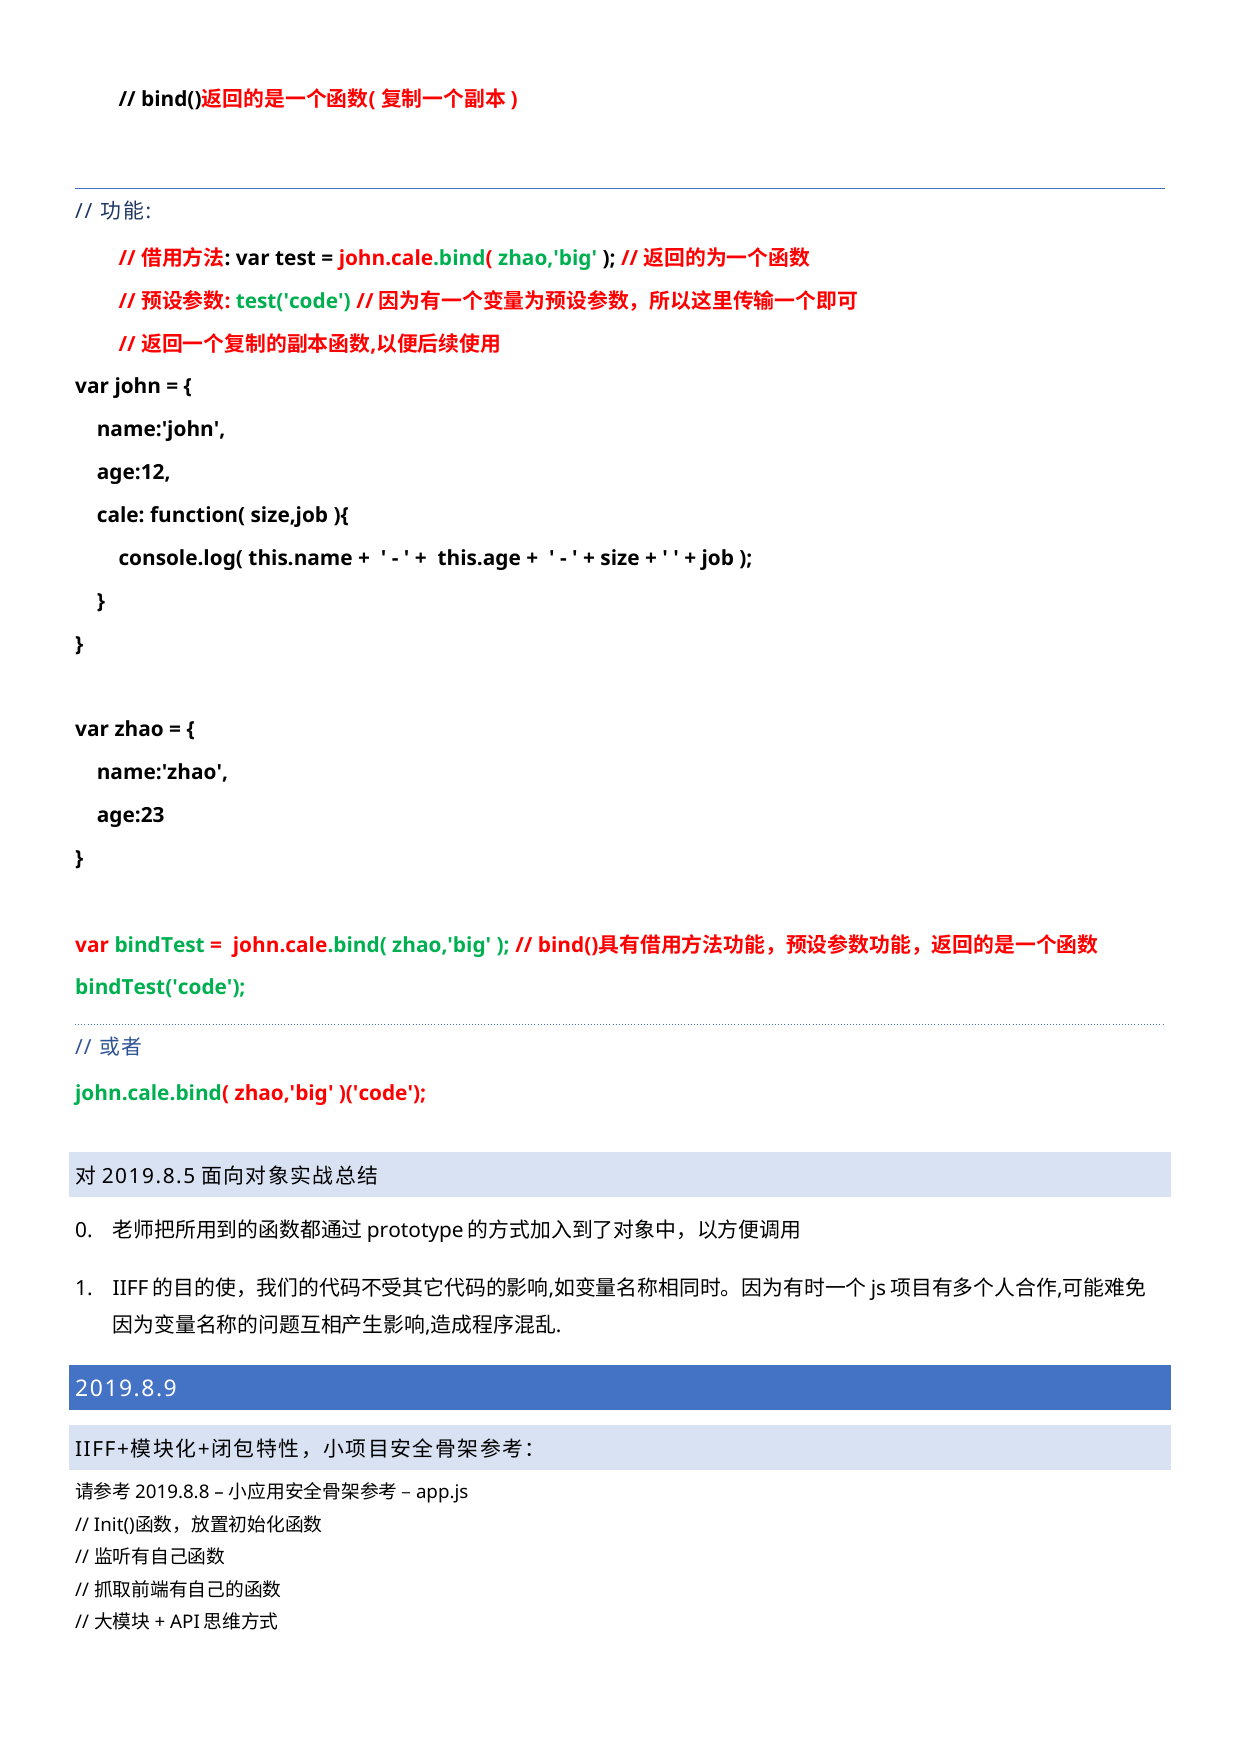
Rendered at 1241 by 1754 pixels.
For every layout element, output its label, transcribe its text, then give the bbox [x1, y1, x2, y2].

text // 返回一个复制的副本函数,以便后续使用 [75, 326, 1165, 359]
text var john = { [75, 369, 1165, 402]
text } [75, 627, 1165, 659]
text bindTest('code'); [75, 970, 1165, 1003]
subtitle 2019.8.9 [75, 1371, 1165, 1403]
text 请参考2019.8.8 – 小应用安全骨架参考 – app.js [75, 1474, 1165, 1507]
text name:'john', [75, 412, 1165, 445]
text name:'zhao', [75, 756, 1165, 788]
text // 监听有自己函数 [75, 1539, 1165, 1572]
text } [75, 841, 1165, 874]
text // Init()函数，放置初始化函数 [75, 1507, 1165, 1539]
text console.log( this.name + ' - ' + this.age + ' - ' + size + ' ' + job ); [75, 541, 1165, 573]
subtitle 对2019.8.5面向对象实战总结 [75, 1158, 1165, 1191]
text cale: function( size,job ){ [75, 498, 1165, 531]
subtitle // 或者 [75, 1023, 1165, 1062]
list IIFF的目的使，我们的代码不受其它代码的影响,如变量名称相同时。因为有时一个js项目有多个人合作,可能难免因为变量名称的问题互相产生影响,造成程序混乱. [75, 1270, 1165, 1339]
list 老师把所用到的函数都通过prototype的方式加入到了对象中，以方便调用 [75, 1212, 1165, 1244]
text // 预设参数: test('code') // 因为有一个变量为预设参数，所以这里传输一个即可 [75, 283, 1165, 316]
text // 借用方法: var test = john.cale.bind( zhao,'big' ); // 返回的为一个函数 [75, 241, 1165, 273]
subtitle // 功能: [75, 189, 1165, 226]
text var zhao = { [75, 713, 1165, 745]
text } [75, 584, 1165, 616]
text // 大模块 + API思维方式 [75, 1604, 1165, 1637]
text john.cale.bind( zhao,'big' )('code'); [75, 1077, 1165, 1109]
text var bindTest = john.cale.bind( zhao,'big' ); // bind()具有借用方法功能，预设参数功能，返回的是一个函数 [75, 927, 1165, 960]
text // bind()返回的是一个函数( 复制一个副本 ) [75, 81, 1165, 113]
text age:12, [75, 455, 1165, 488]
text // 抓取前端有自己的函数 [75, 1572, 1165, 1604]
subtitle IIFF+模块化+闭包特性，小项目安全骨架参考： [75, 1431, 1165, 1464]
text age:23 [75, 798, 1165, 831]
